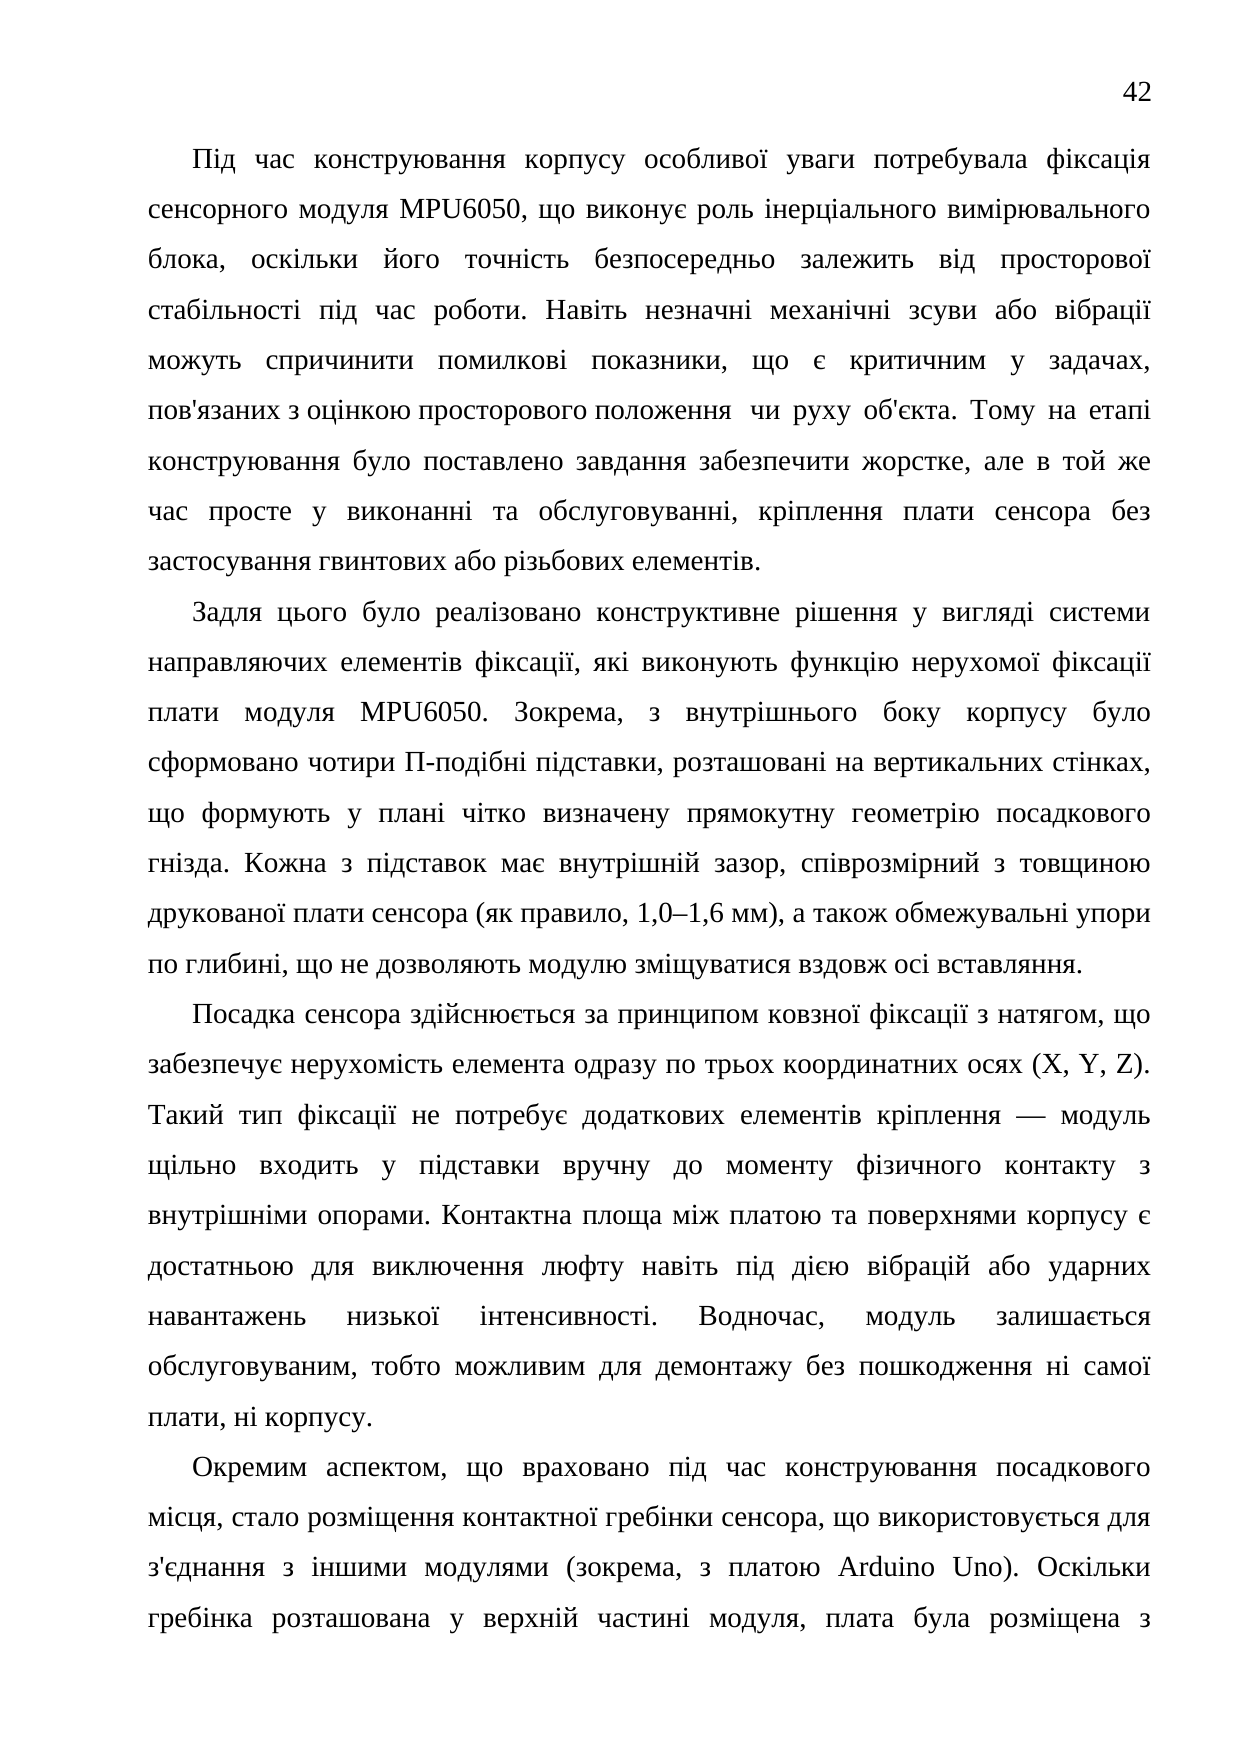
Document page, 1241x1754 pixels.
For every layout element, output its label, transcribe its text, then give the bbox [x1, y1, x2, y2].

text Задля цього було реалізовано конструктивне рішення у вигляді системи направляючих елементів фіксації, які виконують функцію нерухомої фіксації плати модуля MPU6050. Зокрема, з внутрішнього боку корпусу було сформовано чотири П-подібні підставки, розташовані на вертикальних стінках, що формують у плані чітко визначену прямокутну геометрію посадкового гнізда. Кожна з підставок має внутрішній зазор, співрозмірний з товщиною друкованої плати сенсора (як правило, 1,0–1,6 мм), а також обмежувальні упори по глибині, що не дозволяють модулю зміщуватися вздовж осі вставляння. [148, 594, 1152, 979]
text Посадка сенсора здійснюється за принципом ковзної фіксації з натягом, що забезпечує нерухомість елемента одразу по трьох координатних осях (X, Y, Z). Такий тип фіксації не потребує додаткових елементів кріплення — модуль щільно входить у підставки вручну до моменту фізичного контакту з внутрішніми опорами. Контактна площа між платою та поверхнями корпусу є достатньою для виключення люфту навіть під дією вібрацій або ударних навантажень низької інтенсивності. Водночас, модуль залишається обслуговуваним, тобто можливим для демонтажу без пошкодження ні самої плати, ні корпусу. [148, 996, 1152, 1432]
text Під час конструювання корпусу особливої уваги потребувала фіксація сенсорного модуля MPU6050, що виконує роль інерціального вимірювального блока, оскільки його точність безпосередньо залежить від просторової стабільності під час роботи. Навіть незначні механічні зсуви або вібрації можуть спричинити помилкові показники, що є критичним у задачах, пов'язаних з оцінкою просторового положення чи руху об'єкта. Тому на етапі конструювання було поставлено завдання забезпечити жорстке, але в той же час просте у виконанні та обслуговуванні, кріплення плати сенсора без застосування гвинтових або різьбових елементів. [148, 141, 1152, 577]
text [148, 1449, 1152, 1633]
